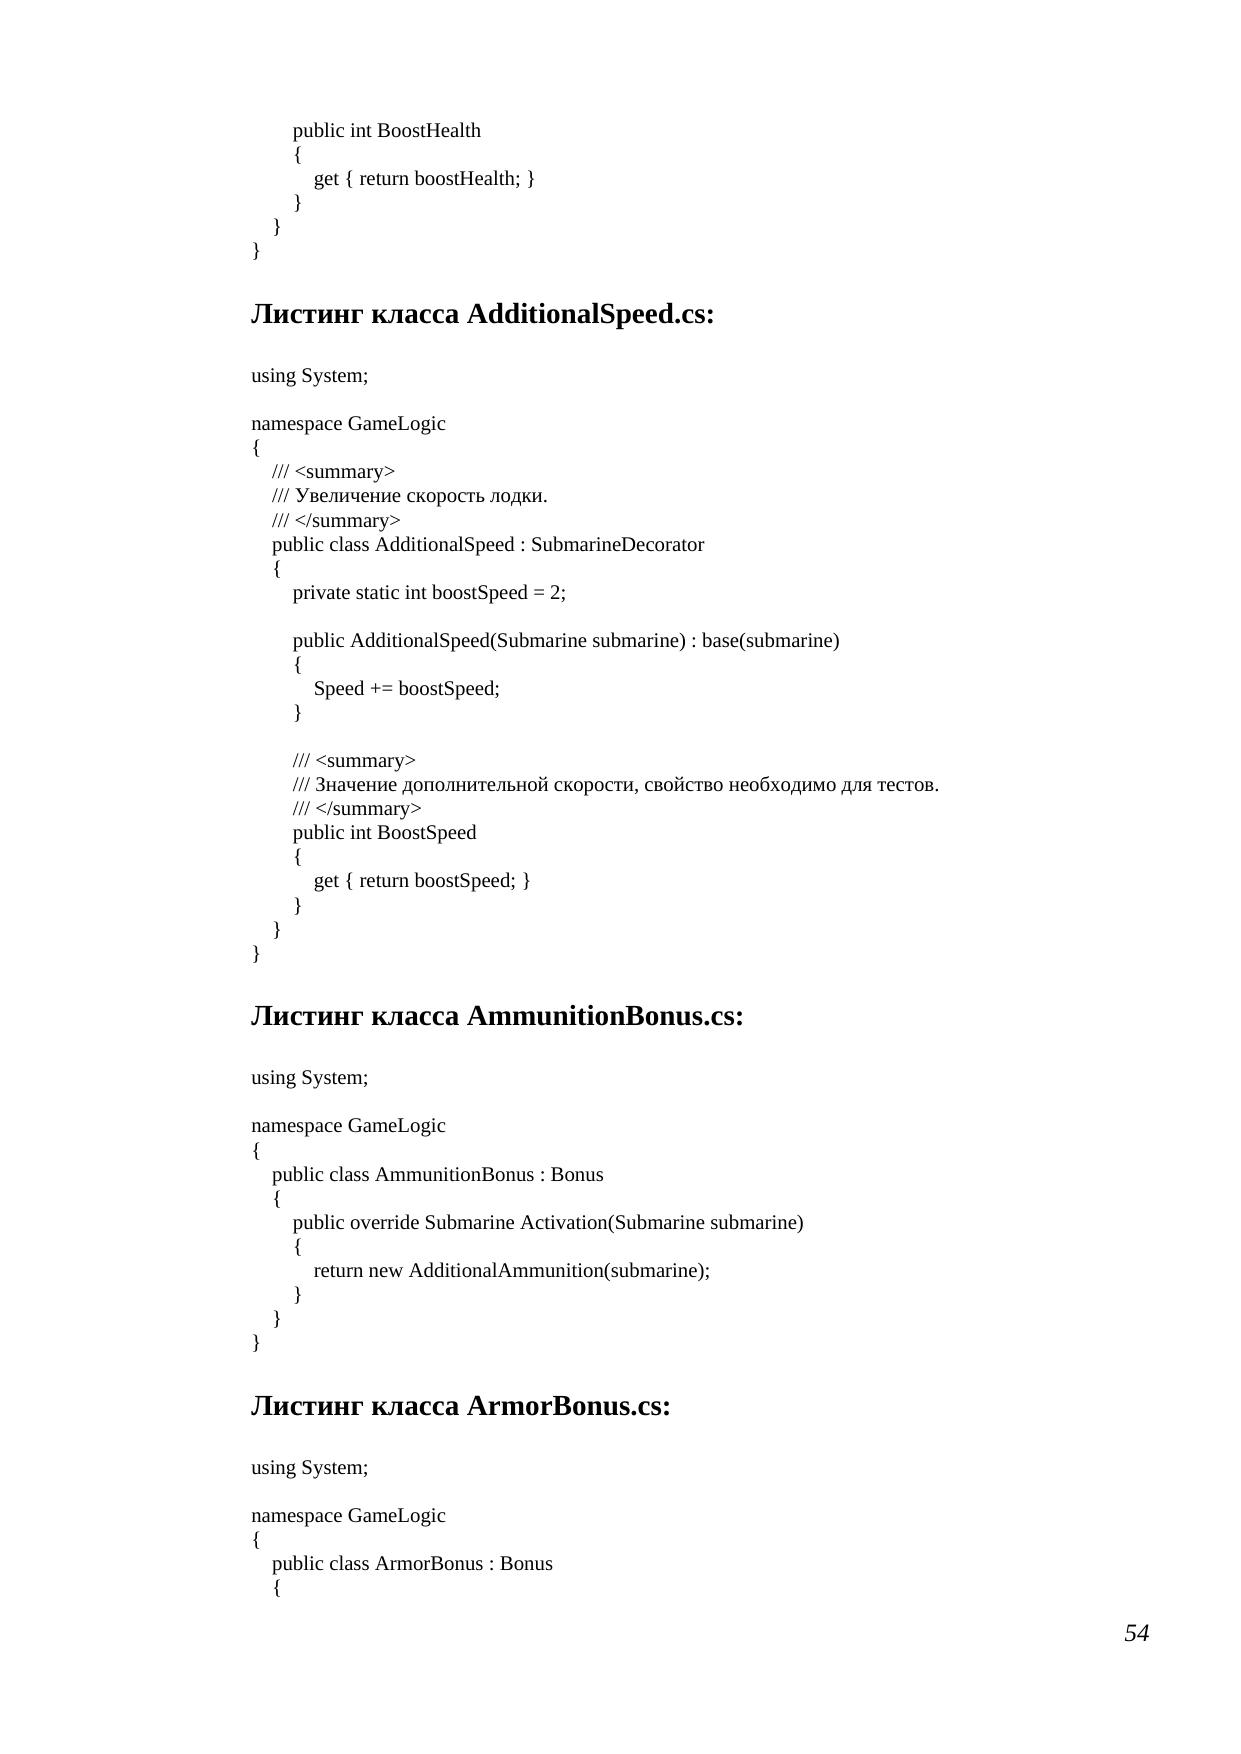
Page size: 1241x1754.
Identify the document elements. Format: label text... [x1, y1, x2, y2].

text Листинг класса AdditionalSpeed.cs: [177, 296, 1152, 329]
text private static int boostSpeed = 2; [177, 580, 1152, 604]
text { [177, 1527, 1152, 1551]
text public AdditionalSpeed(Submarine submarine) : base(submarine) [177, 628, 1152, 652]
text public int BoostSpeed [177, 820, 1152, 844]
text /// <summary> [177, 748, 1152, 772]
text } [177, 917, 1152, 941]
text { [177, 844, 1152, 868]
text Листинг класса AmmunitionBonus.cs: [177, 998, 1152, 1032]
text { [177, 1234, 1152, 1258]
text namespace GameLogic [177, 1503, 1152, 1527]
text /// Увеличение скорость лодки. [177, 483, 1152, 507]
text } [177, 1282, 1152, 1306]
text /// </summary> [177, 507, 1152, 532]
text { [177, 1575, 1152, 1599]
text } [177, 1306, 1152, 1330]
text } [177, 214, 1152, 238]
text public int BoostHealth [177, 118, 1152, 142]
text get { return boostHealth; } [177, 166, 1152, 190]
text { [177, 435, 1152, 459]
text } [177, 700, 1152, 724]
text } [177, 190, 1152, 214]
text /// <summary> [177, 459, 1152, 483]
text { [177, 1186, 1152, 1210]
text using System; [177, 1455, 1152, 1479]
text } [177, 1330, 1152, 1354]
text public class ArmorBonus : Bonus [177, 1551, 1152, 1575]
text namespace GameLogic [177, 411, 1152, 435]
text using System; [177, 363, 1152, 387]
text } [177, 238, 1152, 262]
text using System; [177, 1065, 1152, 1089]
text { [177, 556, 1152, 580]
text { [177, 652, 1152, 676]
text Листинг класса ArmorBonus.cs: [177, 1388, 1152, 1421]
text { [177, 1137, 1152, 1162]
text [177, 1210, 1152, 1234]
text return new AdditionalAmmunition(submarine); [177, 1258, 1152, 1282]
text /// </summary> [177, 796, 1152, 820]
text get { return boostSpeed; } [177, 868, 1152, 892]
text /// Значение дополнительной скорости, свойство необходимо для тестов. [177, 772, 1152, 796]
text Speed += boostSpeed; [177, 676, 1152, 700]
text public class AdditionalSpeed : SubmarineDecorator [177, 532, 1152, 556]
text { [177, 142, 1152, 166]
text namespace GameLogic [177, 1113, 1152, 1137]
text } [177, 941, 1152, 965]
text public class AmmunitionBonus : Bonus [177, 1162, 1152, 1186]
text } [177, 892, 1152, 917]
